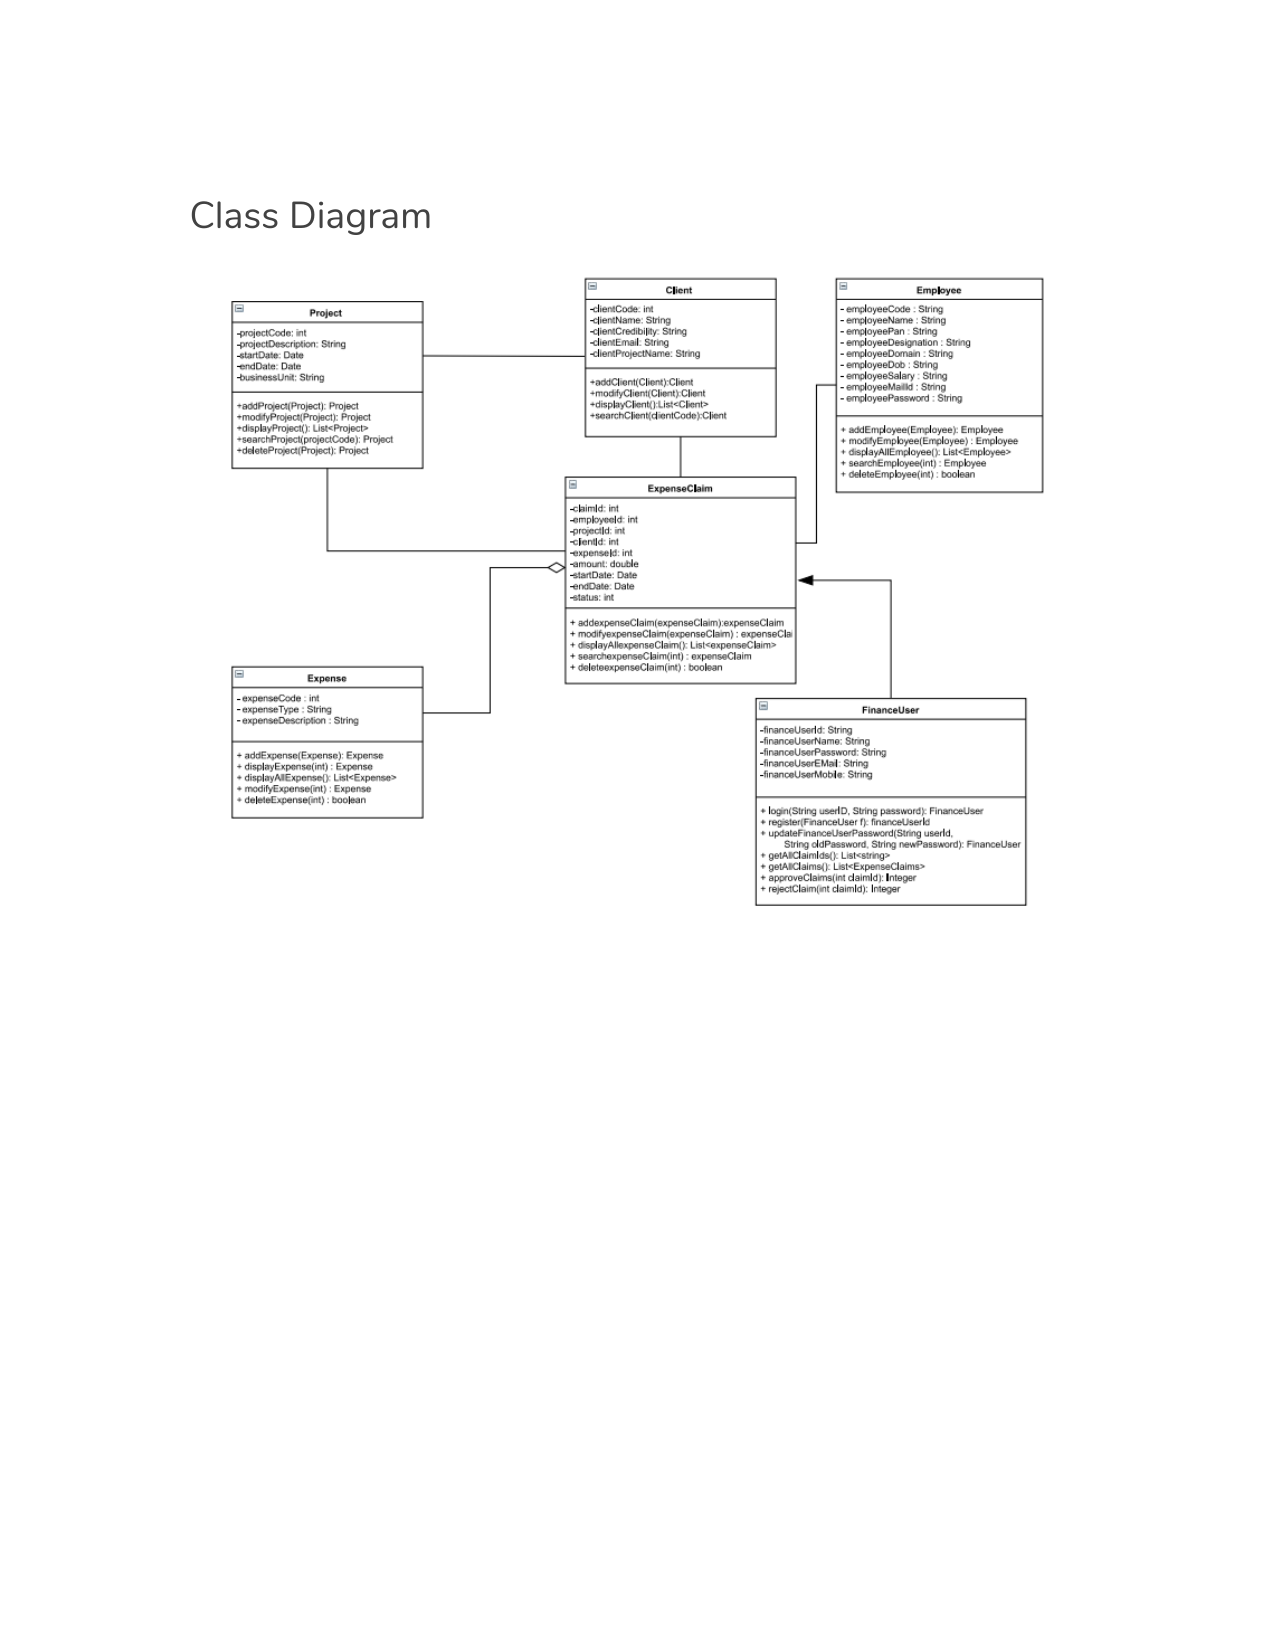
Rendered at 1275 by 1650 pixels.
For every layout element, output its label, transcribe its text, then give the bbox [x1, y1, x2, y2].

picture [189, 262, 1082, 917]
subtitle Class Diagram [189, 190, 1131, 241]
